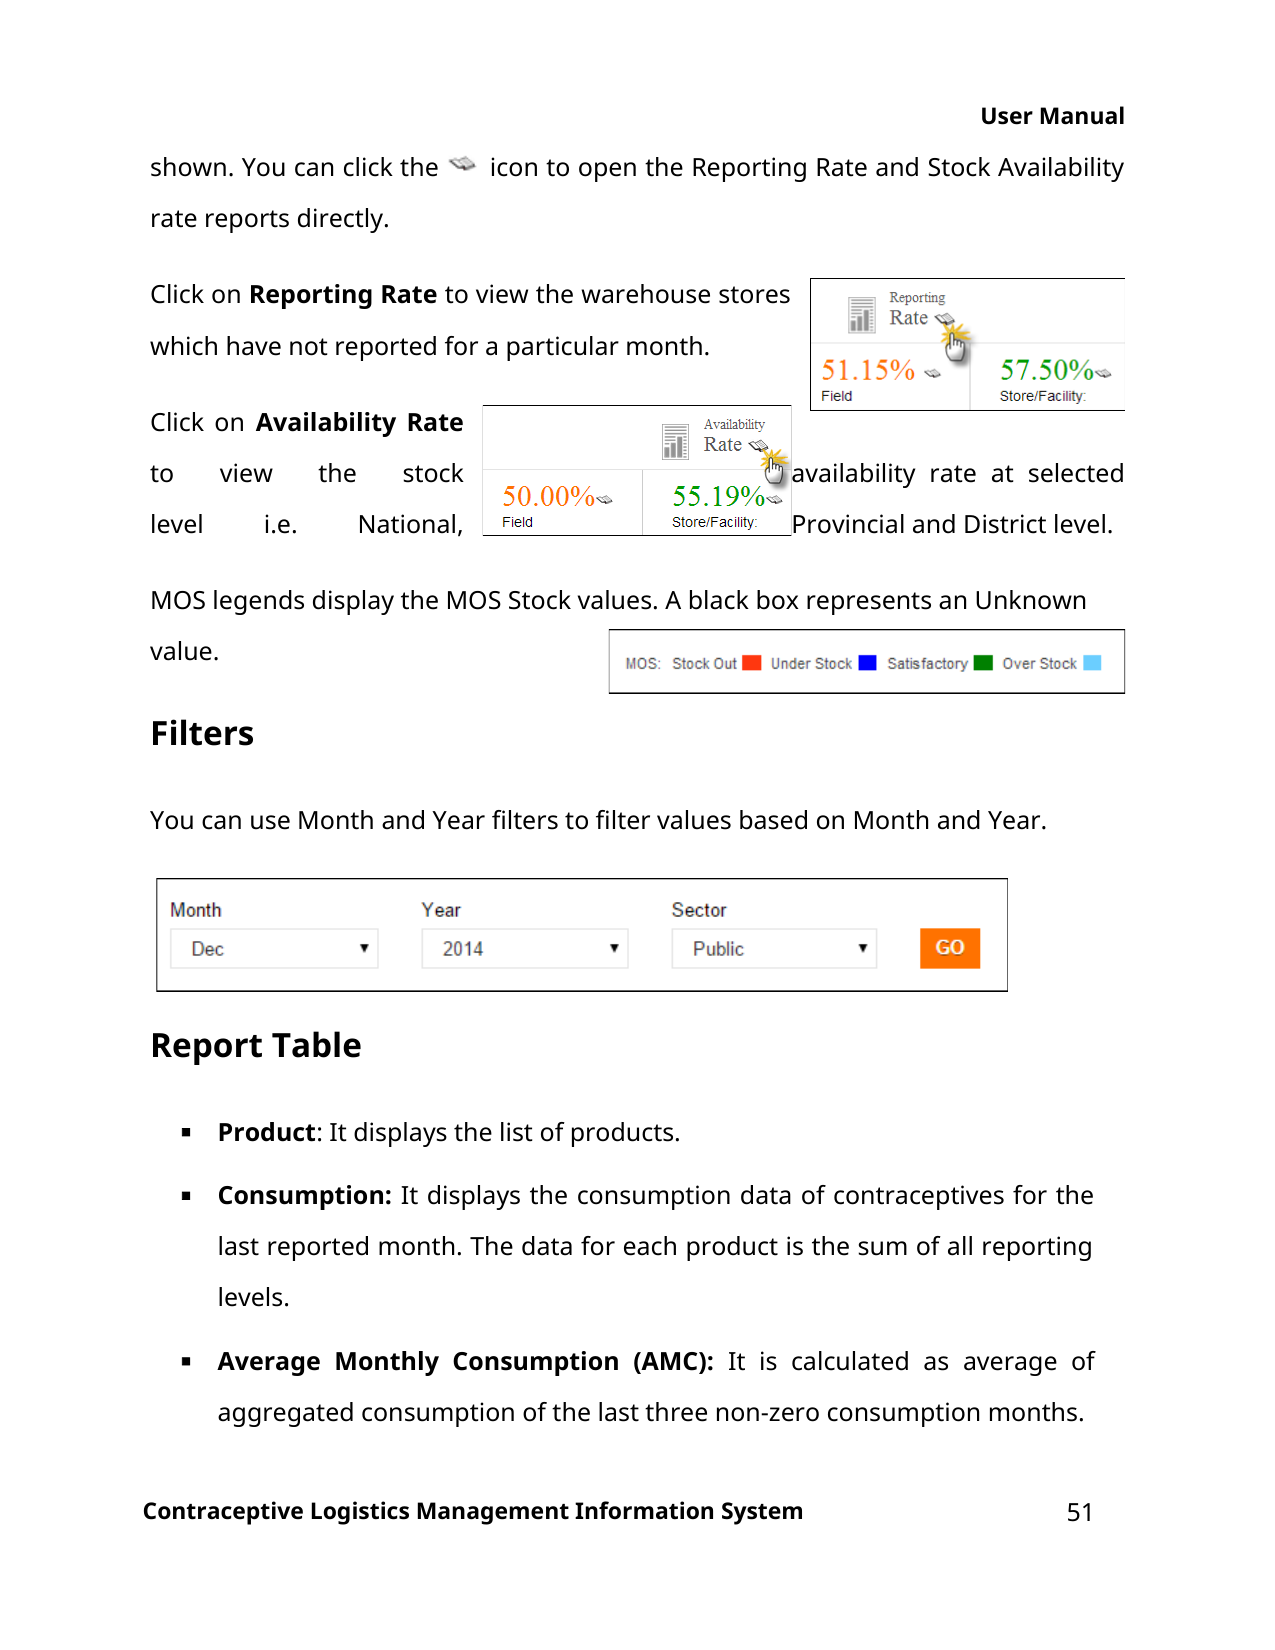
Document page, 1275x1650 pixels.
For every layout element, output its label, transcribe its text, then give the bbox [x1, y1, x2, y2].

picture [446, 150, 483, 177]
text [150, 150, 1125, 235]
picture [810, 278, 1125, 411]
picture [482, 405, 792, 536]
text Click on Reporting Rate to view the warehouse stores which have not reported for a particular month. [150, 277, 1125, 362]
list Average Monthly Consumption (AMC): It is calculated as average of aggregated consumption of the last three non-zero consumption months. [180, 1344, 1095, 1429]
picture [608, 629, 1125, 694]
text You can use Month and Year filters to filter values based on Month and Year. [150, 802, 1125, 837]
list Product: It displays the list of products. [180, 1114, 1095, 1148]
text Report Table [150, 1021, 1125, 1067]
list Consumption: It displays the consumption data of contraceptives for the last reported month. The data for each product is the sum of all reporting levels. [180, 1178, 1095, 1314]
text MOS legends display the MOS Stock values. A black box represents an Unknown value. [150, 582, 1125, 667]
text Filters [150, 709, 1125, 755]
picture [156, 878, 1008, 992]
